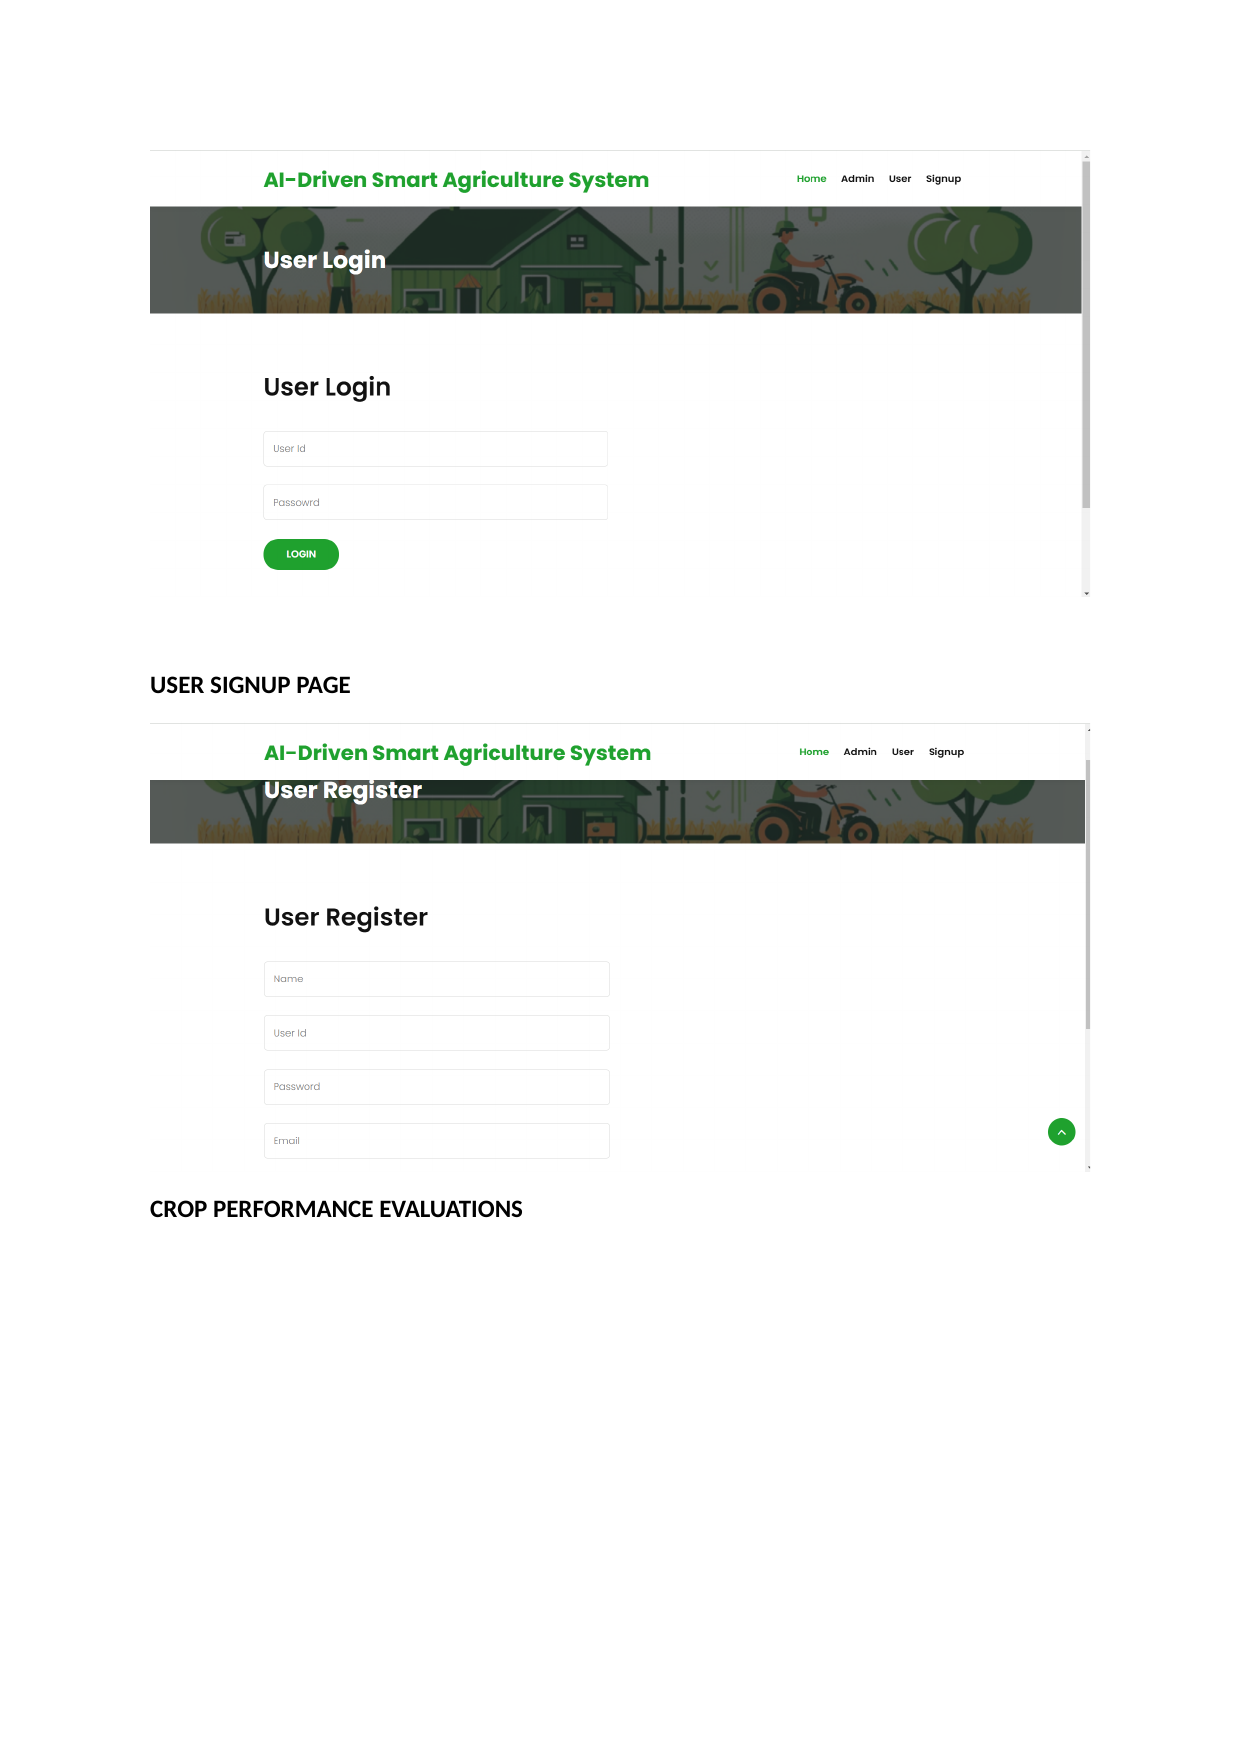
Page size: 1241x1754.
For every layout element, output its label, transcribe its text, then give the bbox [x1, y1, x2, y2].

picture [150, 721, 1091, 1172]
picture [150, 150, 1091, 597]
text USER SIGNUP PAGE [150, 669, 1090, 700]
text CROP PERFORMANCE EVALUATIONS [150, 1193, 1090, 1223]
